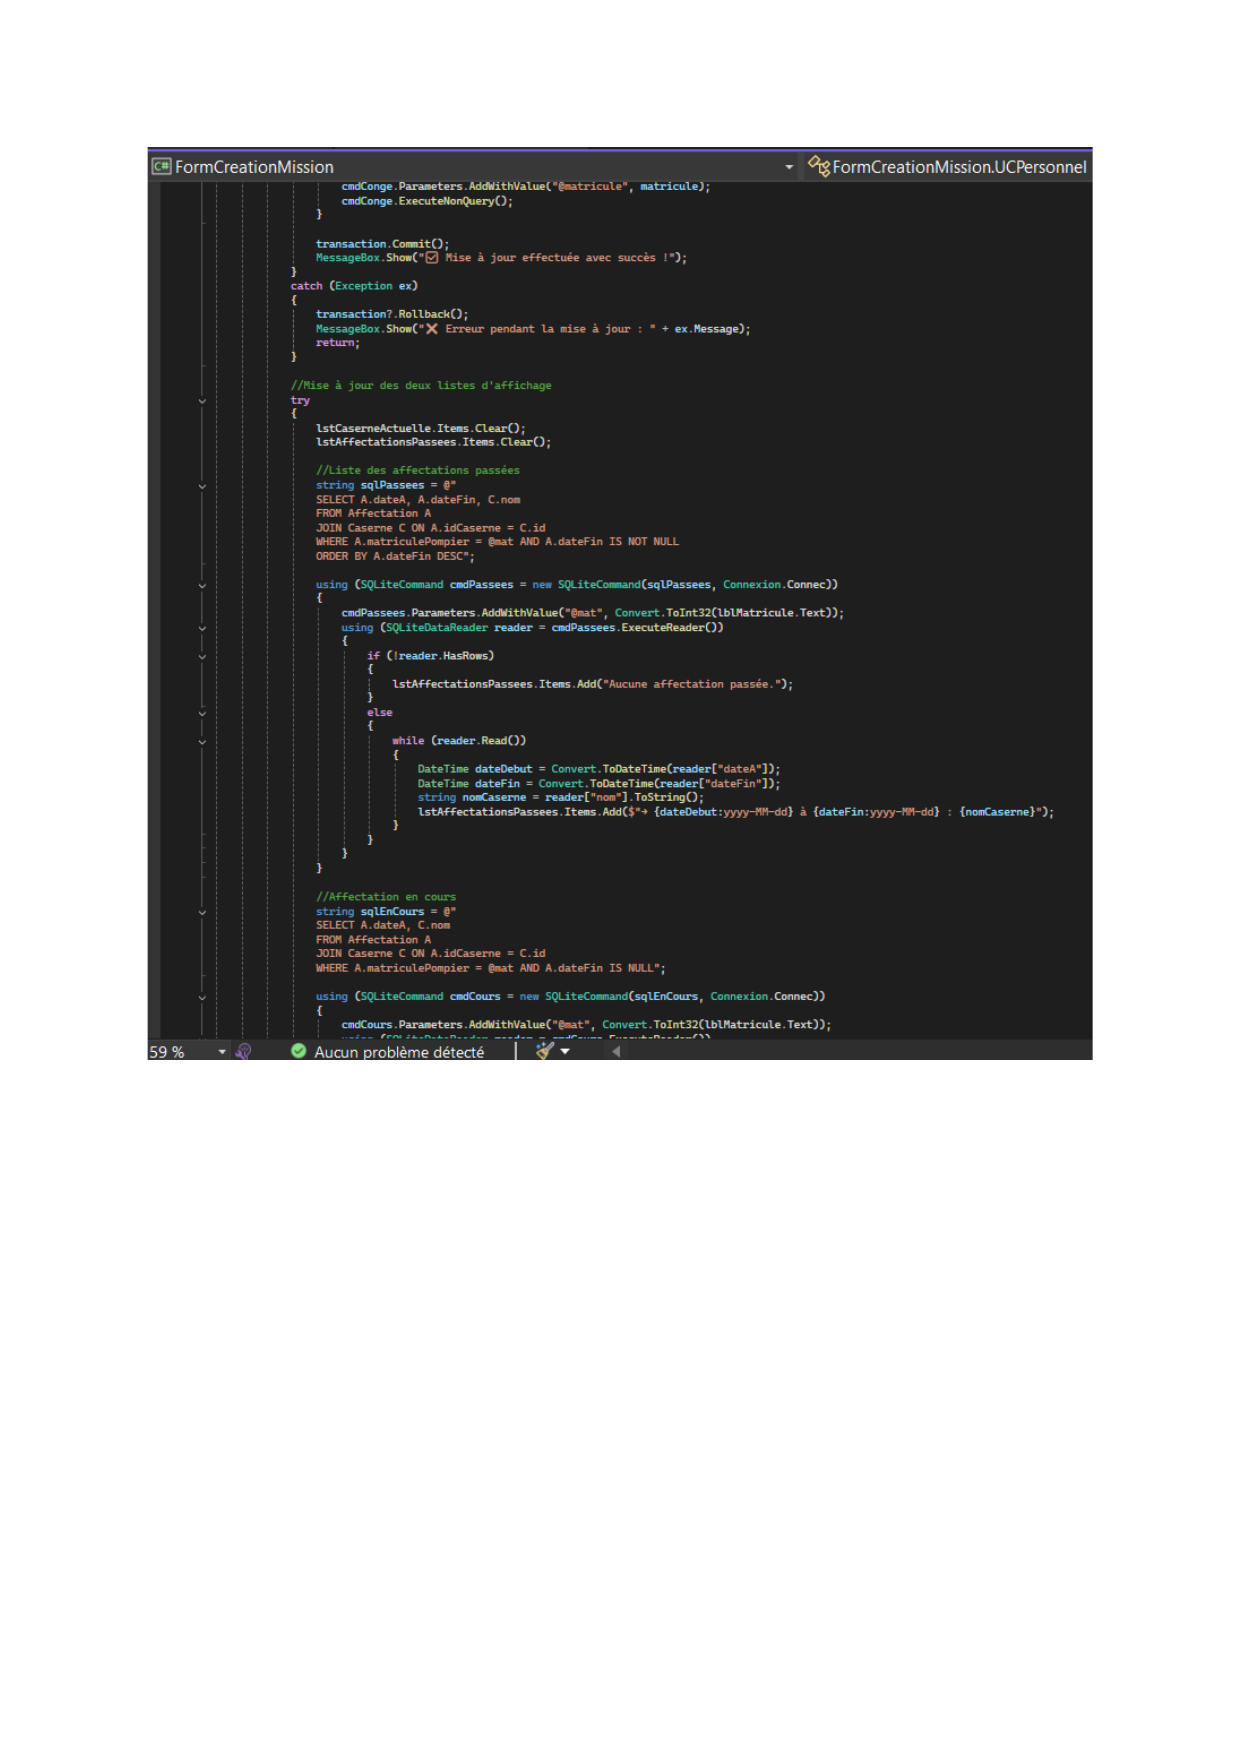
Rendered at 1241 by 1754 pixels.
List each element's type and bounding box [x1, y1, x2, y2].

picture [147, 147, 1093, 1060]
